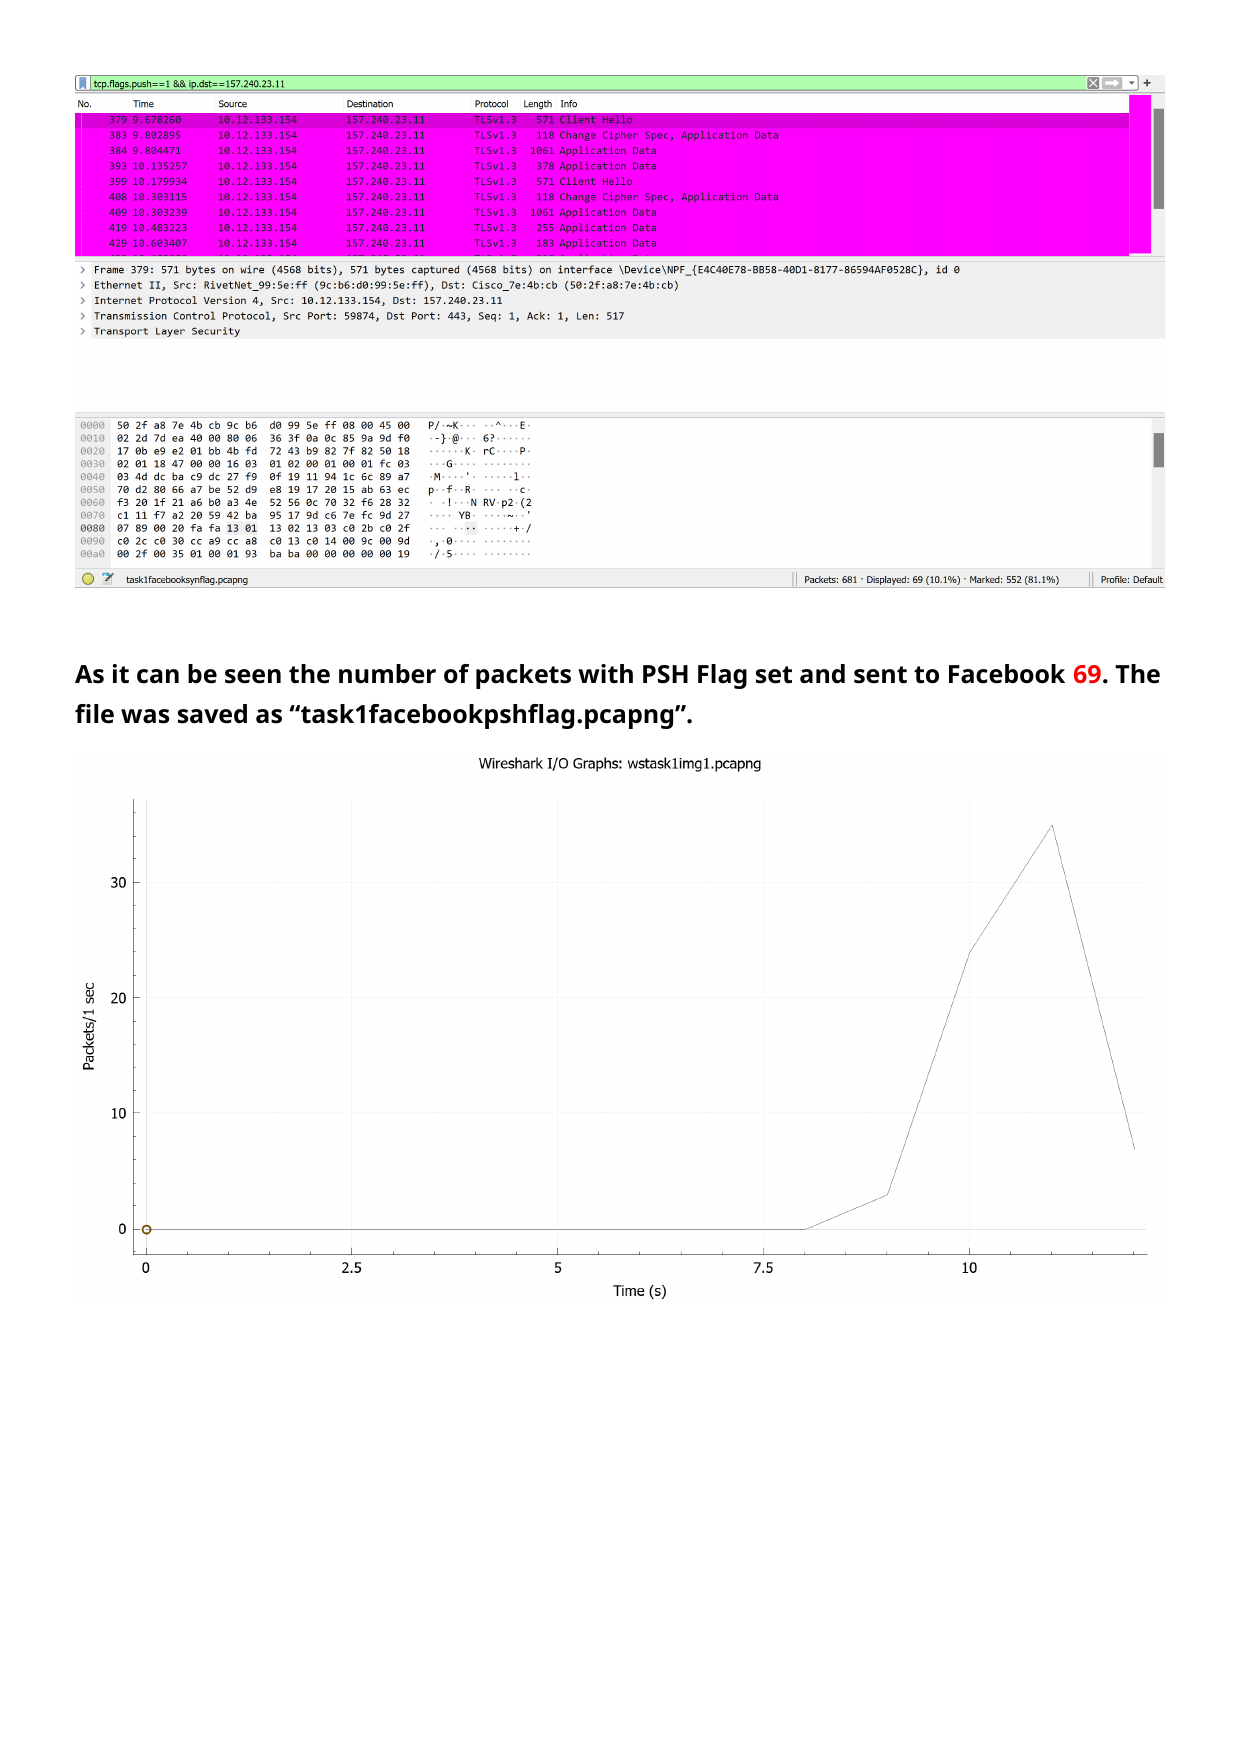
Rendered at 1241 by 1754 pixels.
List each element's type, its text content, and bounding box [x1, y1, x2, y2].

text As it can be seen the number of packets with PSH Flag set and sent to Facebook 69. The file was saved as “task1facebookpshflag.pcapng”. [75, 657, 1165, 730]
picture [75, 75, 1166, 588]
picture [75, 752, 1166, 1304]
